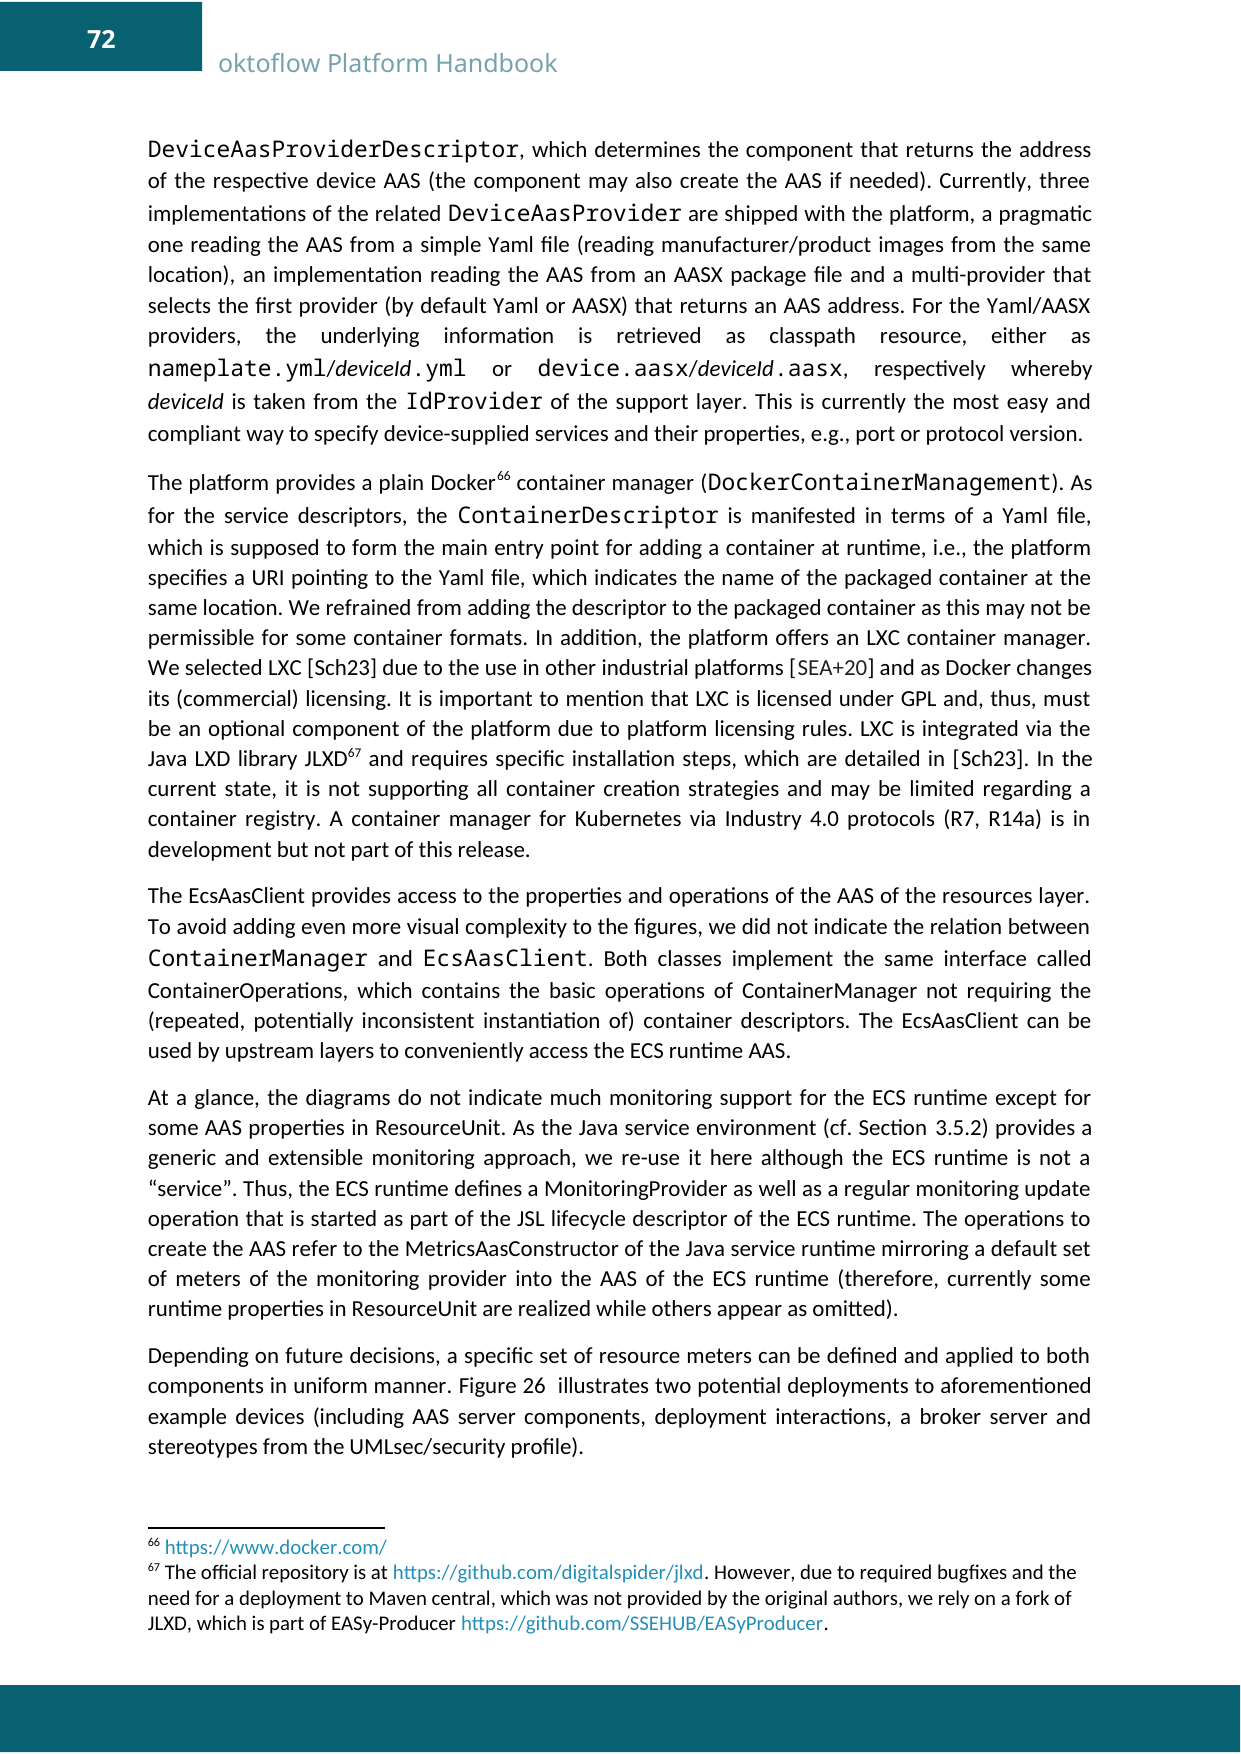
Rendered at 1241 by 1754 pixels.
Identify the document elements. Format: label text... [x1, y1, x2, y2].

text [148, 133, 1093, 447]
text The EcsAasClient provides access to the properties and operations of the AAS of the resources layer. To avoid adding even more visual complexity to the figures, we did not indicate the relation between ContainerManager and EcsAasClient. Both classes implement the same interface called ContainerOperations, which contains the basic operations of ContainerManager not requiring the (repeated, potentially inconsistent instantiation of) container descriptors. The EcsAasClient can be used by upstream layers to conveniently access the ECS runtime AAS. [148, 882, 1093, 1064]
text At a glance, the diagrams do not indicate much monitoring support for the ECS runtime except for some AAS properties in ResourceUnit. As the Java service environment (cf. Section 3.5.2) provides a generic and extensible monitoring approach, we re-use it here although the ECS runtime is not a “service”. Thus, the ECS runtime defines a MonitoringProvider as well as a regular monitoring update operation that is started as part of the JSL lifecycle descriptor of the ECS runtime. The operations to create the AAS refer to the MetricsAasConstructor of the Java service runtime mirroring a default set of meters of the monitoring provider into the AAS of the ECS runtime (therefore, currently some runtime properties in ResourceUnit are realized while others appear as omitted). [148, 1083, 1093, 1323]
text The platform provides a plain Docker container manager (DockerContainerManagement). As for the service descriptors, the ContainerDescriptor is manifested in terms of a Yaml file, which is supposed to form the main entry point for adding a container at runtime, i.e., the platform specifies a URI pointing to the Yaml file, which indicates the name of the packaged container at the same location. We refrained from adding the descriptor to the packaged container as this may not be permissible for some container formats. In addition, the platform offers an LXC container manager. We selected LXC [Sch23] due to the use in other industrial platforms [SEA+20] and as Docker changes its (commercial) licensing. It is important to mention that LXC is licensed under GPL and, thus, must be an optional component of the platform due to platform licensing rules. LXC is integrated via the Java LXD library JLXD and requires specific installation steps, which are detailed in [Sch23]. In the current state, it is not supporting all container creation strategies and may be limited regarding a container registry. A container manager for Kubernetes via Industry 4.0 protocols (R7, R14a) is in development but not part of this release. [148, 466, 1093, 863]
text Depending on future decisions, a specific set of resource meters can be defined and applied to both components in uniform manner. Figure 26 illustrates two potential deployments to aforementioned example devices (including AAS server components, deployment interactions, a broker server and stereotypes from the UMLsec/security profile). [148, 1341, 1093, 1460]
